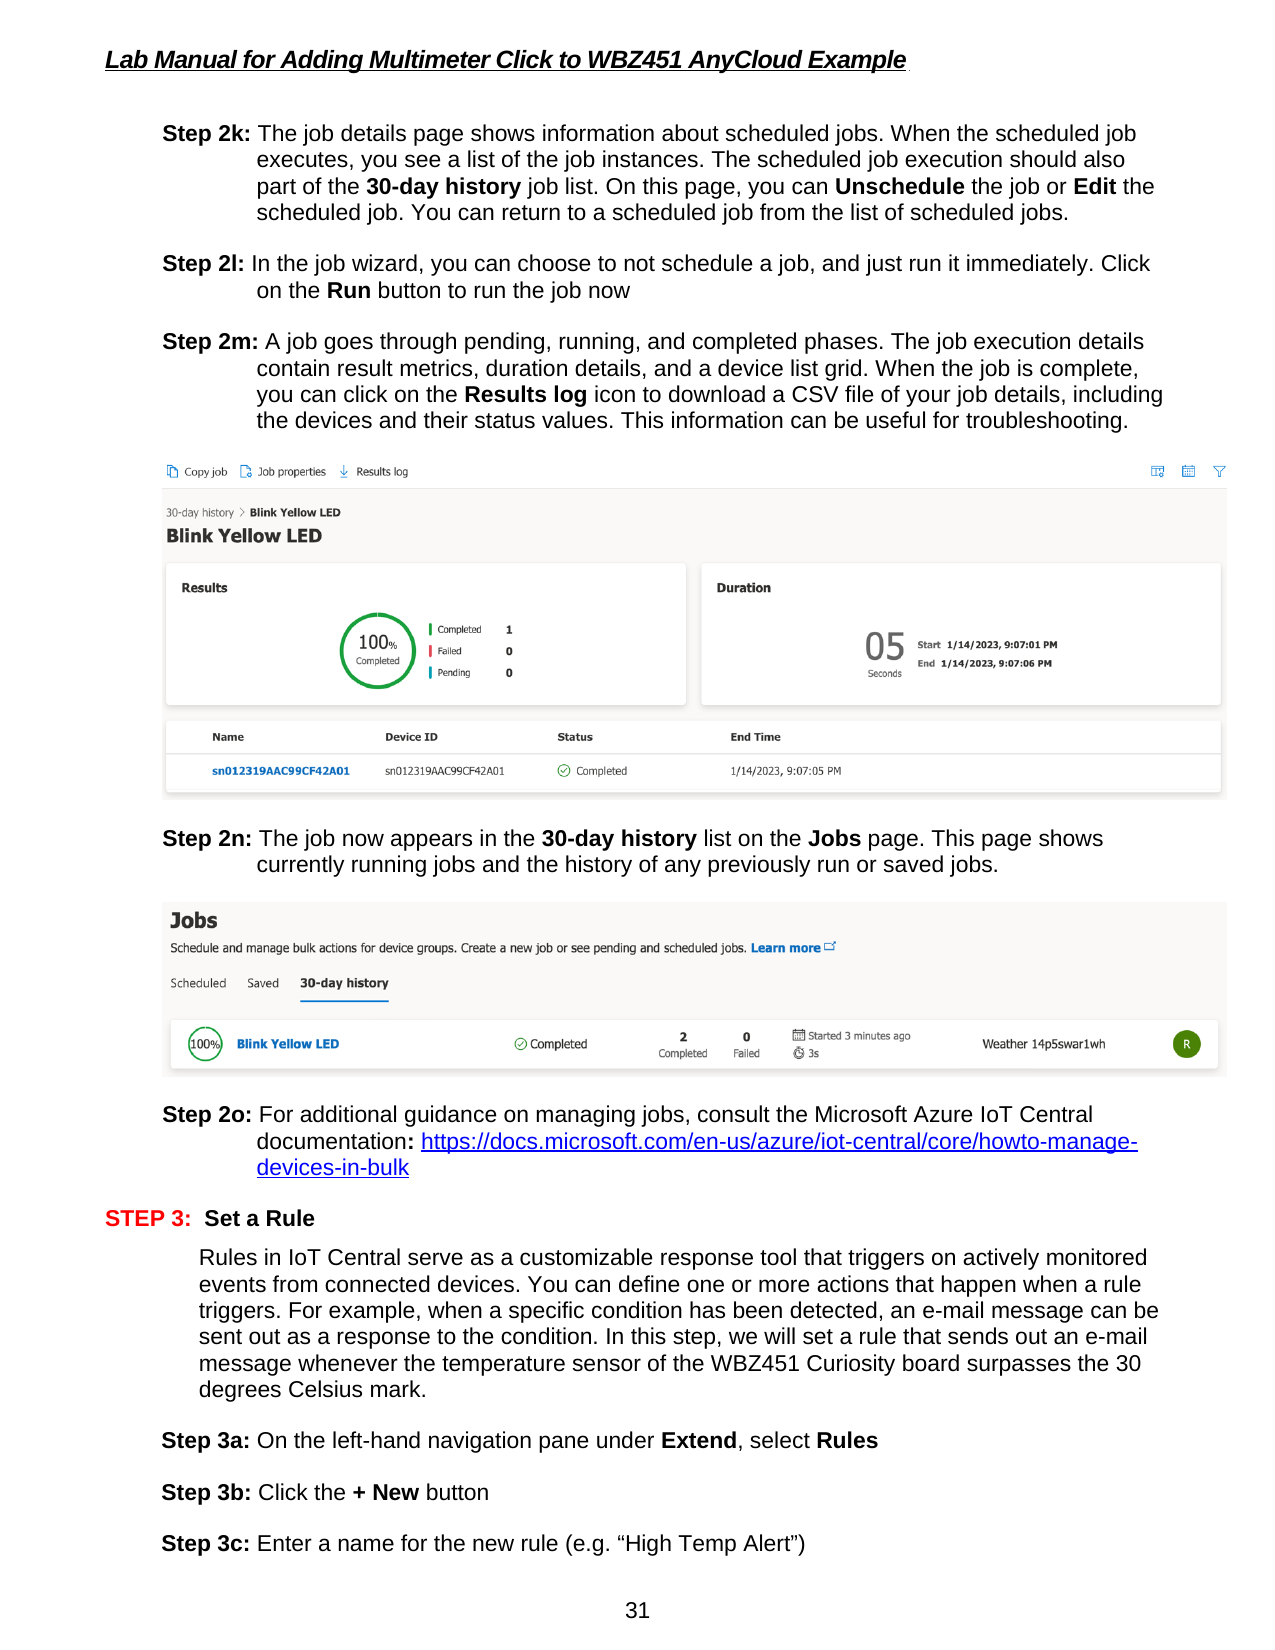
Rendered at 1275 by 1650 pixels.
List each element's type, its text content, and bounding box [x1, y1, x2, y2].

text Rules in IoT Central serve as a customizable response tool that triggers on actively monitored events from connected devices. You can define one or more actions that happen when a rule triggers. For example, when a specific condition has been detected, an e-mail message can be sent out as a response to the condition. In this step, we will set a rule that sends out an e-mail message whenever the temperature sensor of the WBZ451 Curiosity board surpasses the 30 degrees Celsius mark. [199, 1244, 1170, 1402]
text Step 3c: Enter a name for the new rule (e.g. “High Temp Alert”) [161, 1530, 1170, 1556]
text Step 2o: For additional guidance on managing jobs, consult the Microsoft Azure IoT Central documentation: https://docs.microsoft.com/en-us/azure/iot-central/core/howto-manage-devices-in-bulk [162, 1101, 1170, 1180]
text STEP 3: Set a Rule [105, 1205, 1170, 1232]
text Step 3a: On the left-hand navigation pane under Extend, select Rules [161, 1427, 1170, 1454]
text Step 2m: A job goes through pending, running, and completed phases. The job execution details contain result metrics, duration details, and a device list grid. When the job is complete, you can click on the Results log icon to download a CSV file of your job details, including the devices and their status values. This information can be useful for troubleshooting. [162, 328, 1170, 433]
text Step 3b: Click the + New button [161, 1479, 1170, 1505]
picture [162, 902, 1227, 1077]
picture [162, 458, 1227, 800]
text Step 2k: The job details page shows information about scheduled jobs. When the scheduled job executes, you see a list of the job instances. The scheduled job execution should also part of the 30-day history job list. On this page, you can Unschedule the job or Edit the scheduled job. You can return to a scheduled job from the list of scheduled jobs. [162, 120, 1170, 225]
text Step 2l: In the job wizard, you can choose to not schedule a job, and just run it immediately. Click on the Run button to run the job now [162, 250, 1170, 303]
text Step 2n: The job now appears in the 30-day history list on the Jobs page. This page shows currently running jobs and the history of any previously run or saved jobs. [162, 825, 1170, 878]
